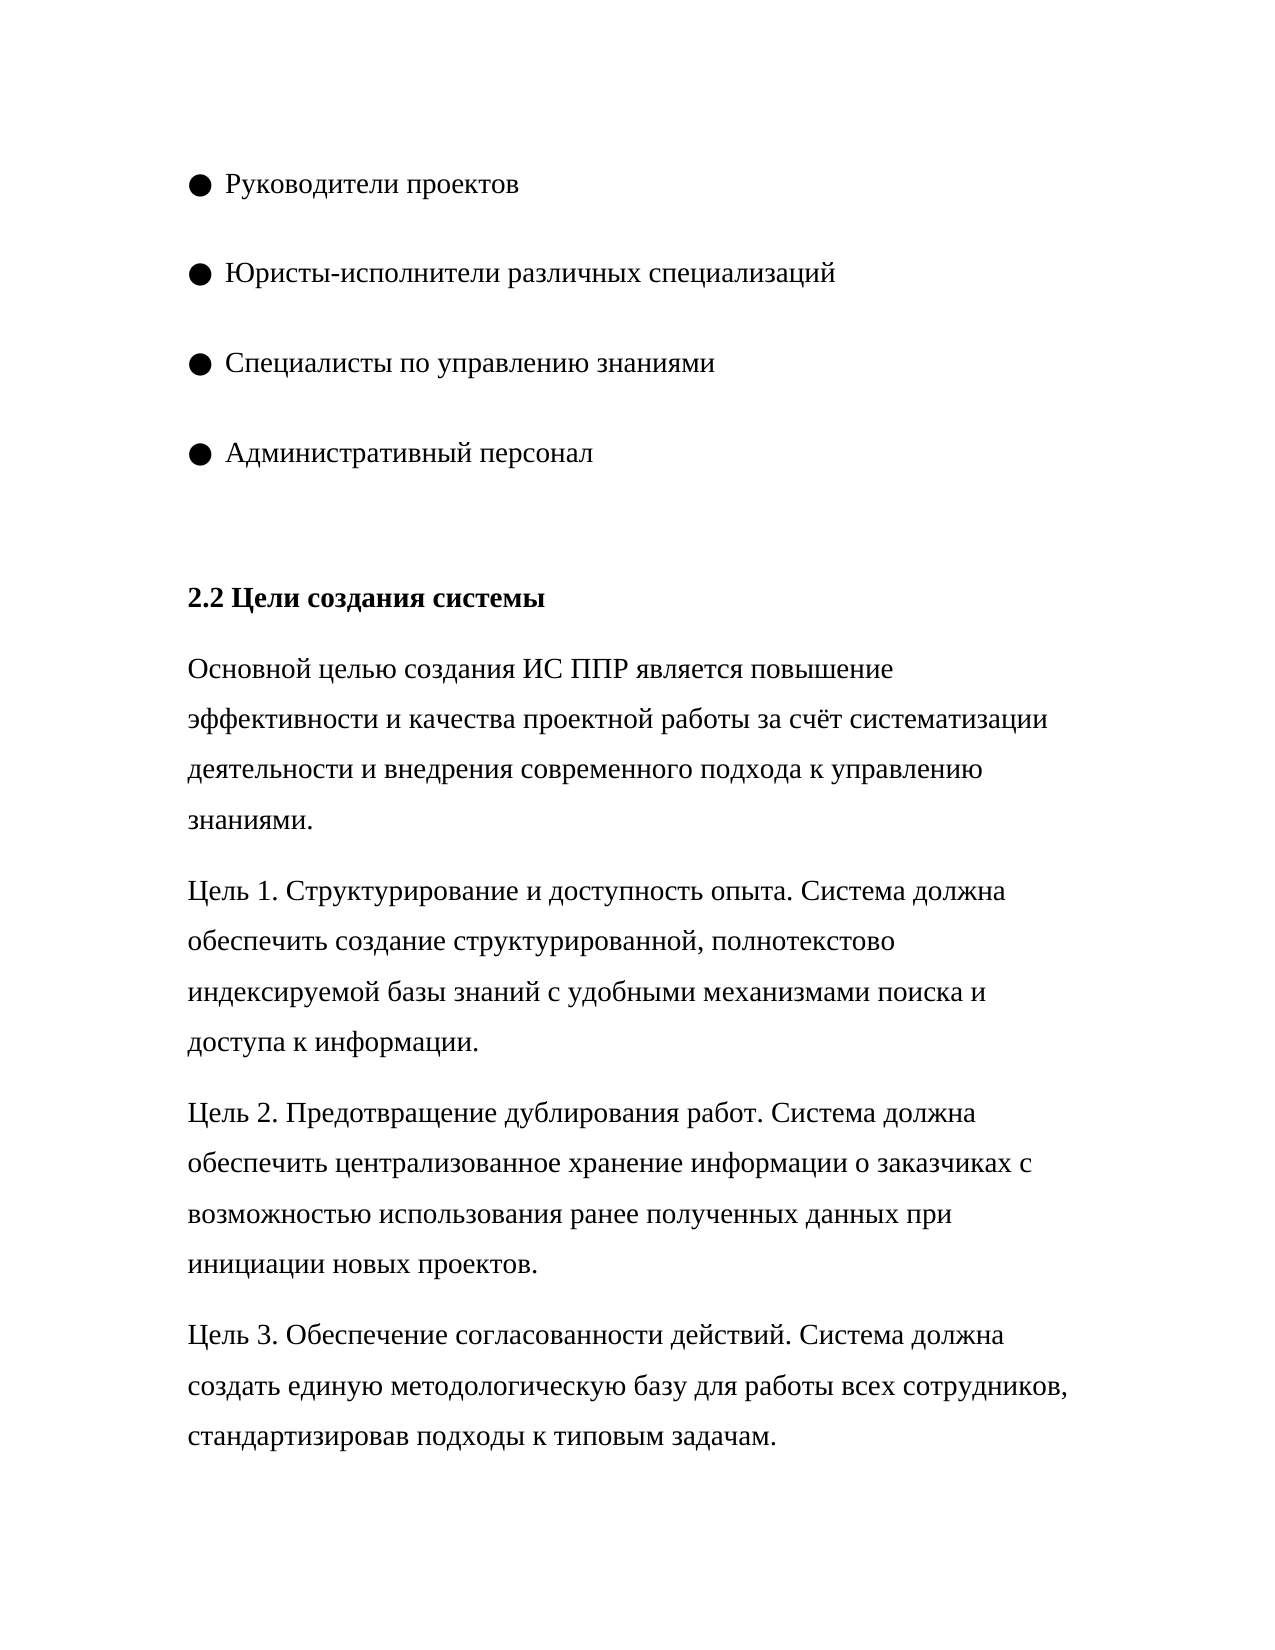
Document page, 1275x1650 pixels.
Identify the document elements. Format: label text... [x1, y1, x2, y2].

text Цель 1. Структурирование и доступность опыта. Система должна обеспечить создание структурированной, полнотекстово индексируемой базы знаний с удобными механизмами поиска и доступа к информации. [187, 873, 1087, 1058]
list Специалисты по управлению знаниями [187, 329, 1087, 389]
list Административный персонал [187, 419, 1087, 479]
text Цель 3. Обеспечение согласованности действий. Система должна создать единую методологическую базу для работы всех сотрудников, стандартизировав подходы к типовым задачам. [187, 1317, 1087, 1451]
text 2.2 Цели создания системы [187, 529, 1087, 613]
text Основной целью создания ИС ППР является повышение эффективности и качества проектной работы за счёт систематизации деятельности и внедрения современного подхода к управлению знаниями. [187, 651, 1087, 836]
text Цель 2. Предотвращение дублирования работ. Система должна обеспечить централизованное хранение информации о заказчиках с возможностью использования ранее полученных данных при инициации новых проектов. [187, 1095, 1087, 1280]
list Юристы-исполнители различных специализаций [187, 240, 1087, 299]
list Руководители проектов [187, 150, 1087, 210]
